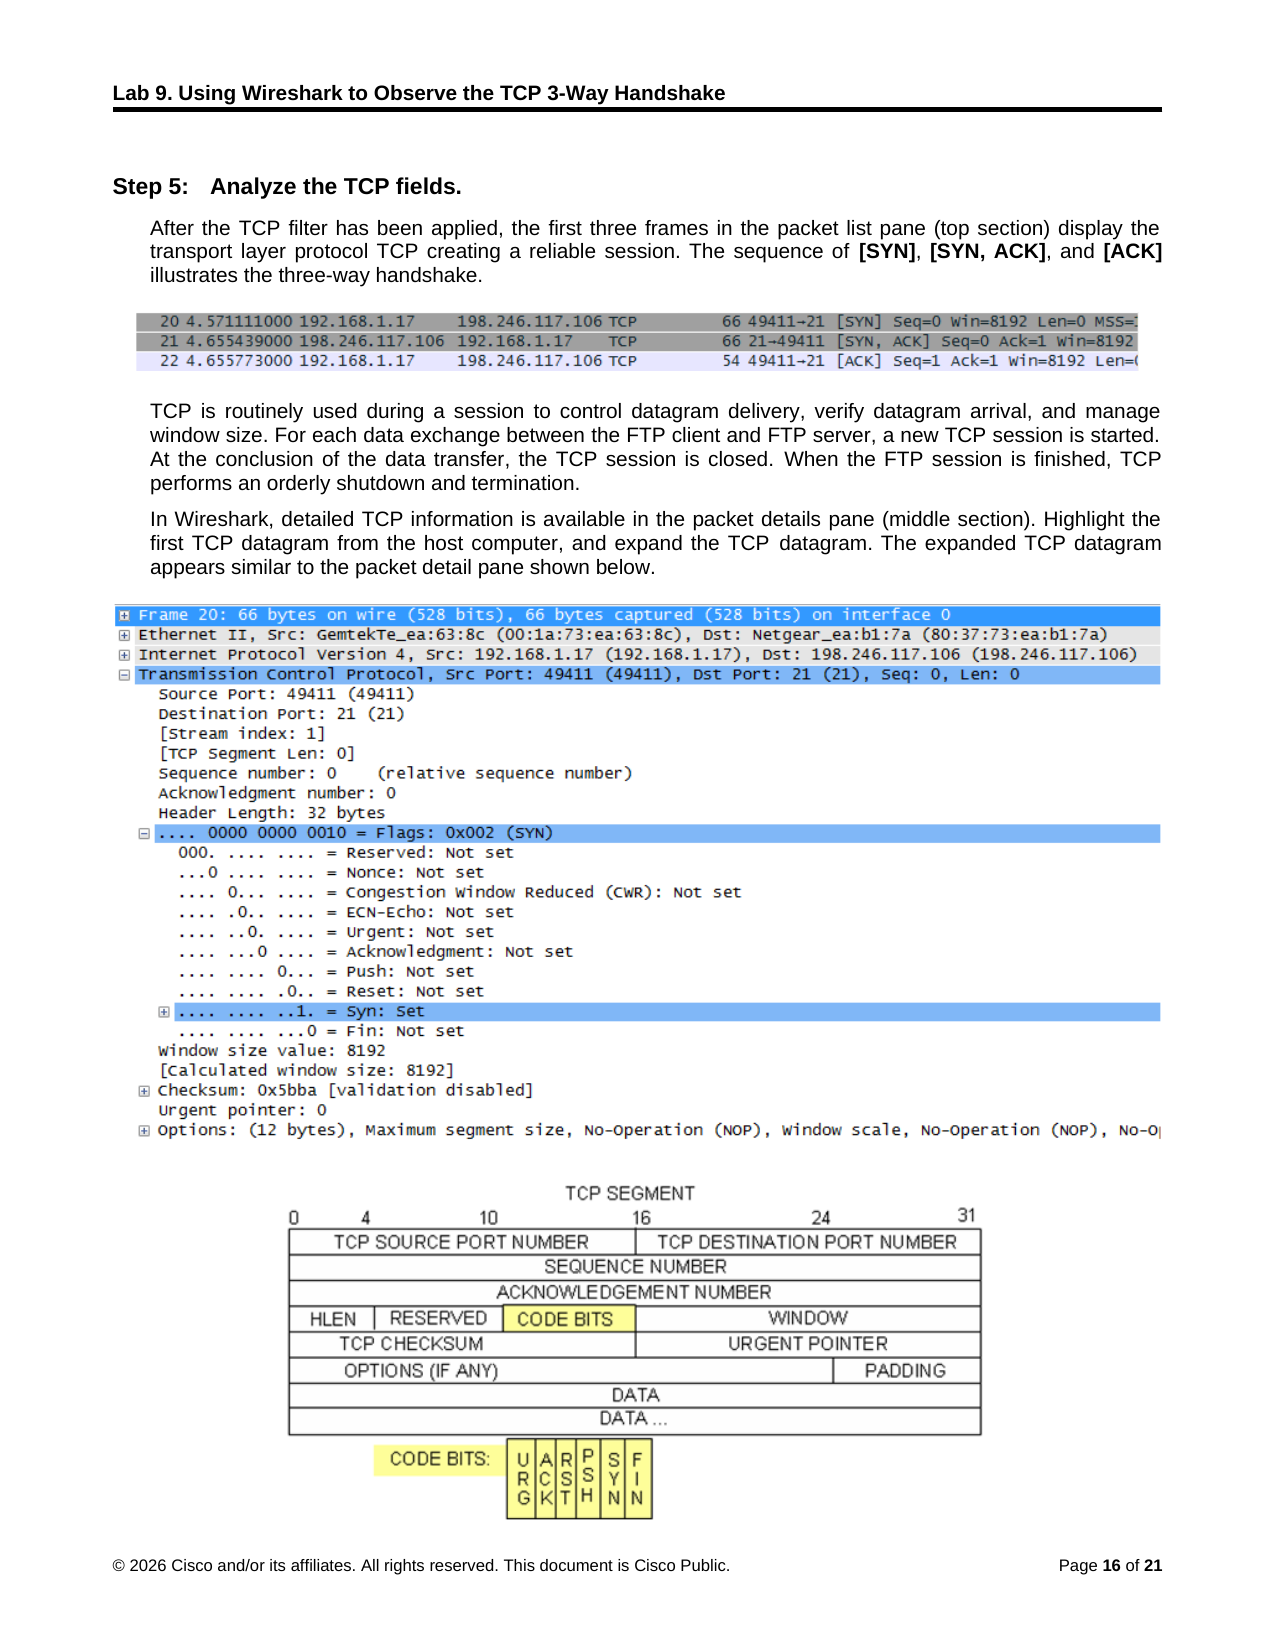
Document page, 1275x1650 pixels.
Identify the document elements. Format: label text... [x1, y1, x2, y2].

text After the TCP filter has been applied, the first three frames in the packet list pane (top section) display the transport layer protocol TCP creating a reliable session. The sequence of [SYN], [SYN, ACK], and [ACK] illustrates the three-way handshake. [150, 215, 1162, 287]
text In Wireshark, detailed TCP information is available in the packet details pane (middle section). Highlight the first TCP datagram from the host computer, and expand the TCP datagram. The expanded TCP datagram appears similar to the packet detail pane shown below. [150, 507, 1162, 579]
picture [114, 604, 1161, 1144]
text TCP is routinely used during a session to control datagram delivery, verify datagram arrival, and manage window size. For each data exchange between the FTP client and FTP server, a new TCP session is started. At the conclusion of the data transfer, the TCP session is closed. When the FTP session is finished, TCP performs an orderly shutdown and termination. [150, 399, 1162, 495]
picture [249, 1172, 1026, 1532]
text Analyze the TCP fields. [112, 173, 1162, 199]
picture [136, 312, 1139, 371]
